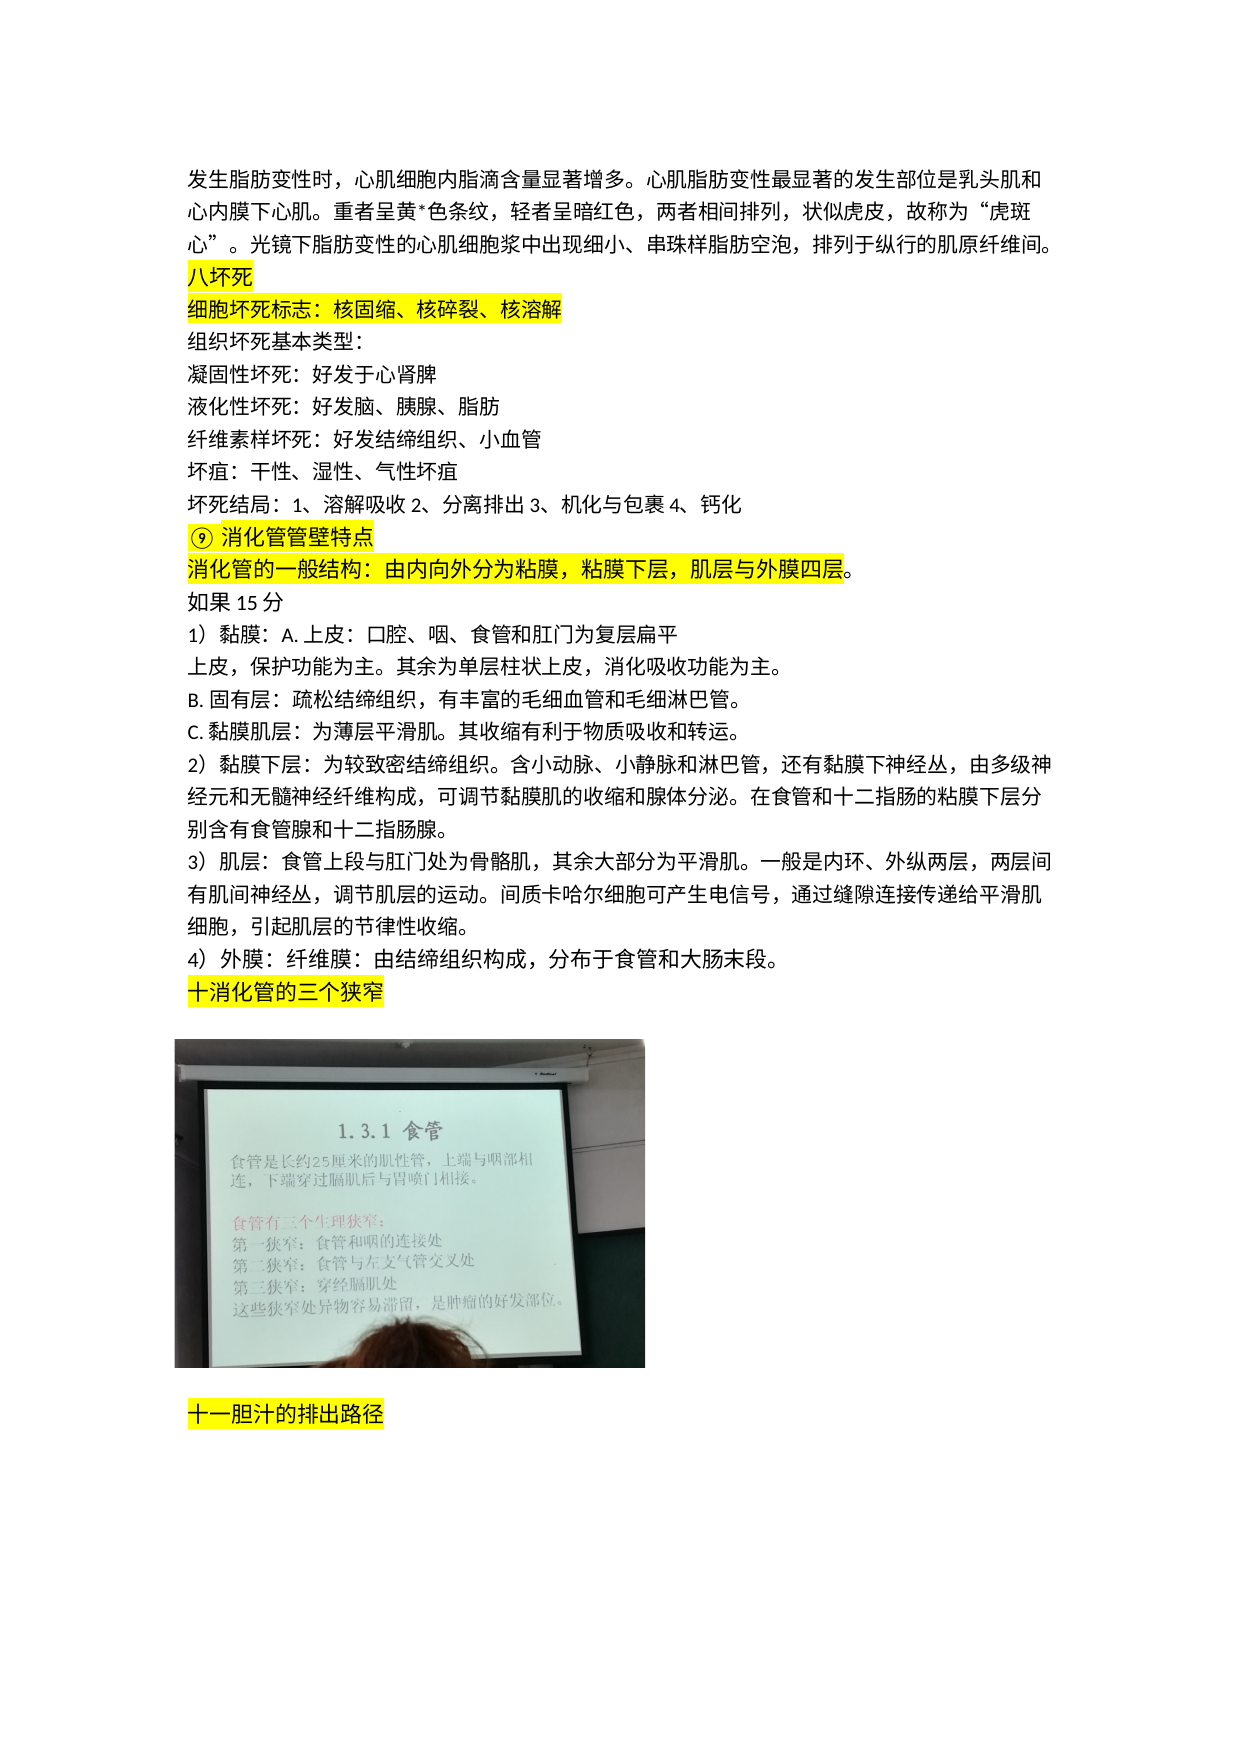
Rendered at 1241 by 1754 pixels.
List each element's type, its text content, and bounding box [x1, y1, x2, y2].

text 八坏死 [187, 259, 1053, 292]
text 组织坏死基本类型： [187, 324, 1053, 357]
text 1）黏膜：A. 上皮：口腔、咽、食管和肛门为复层扁平 [187, 617, 1053, 649]
text 2）黏膜下层：为较致密结缔组织。含小动脉、小静脉和淋巴管，还有黏膜下神经丛，由多级神经元和无髓神经纤维构成，可调节黏膜肌的收缩和腺体分泌。在食管和十二指肠的粘膜下层分别含有食管腺和十二指肠腺。 [187, 747, 1053, 844]
text 纤维素样坏死：好发结缔组织、小血管 [187, 422, 1053, 454]
text 细胞坏死标志：核固缩、核碎裂、核溶解 [187, 292, 1053, 324]
text 坏疽：干性、湿性、气性坏疽 [187, 454, 1053, 487]
text 上皮，保护功能为主。其余为单层柱状上皮，消化吸收功能为主。 [187, 649, 1053, 682]
text 发生脂肪变性时，心肌细胞内脂滴含量显著增多。心肌脂肪变性最显著的发生部位是乳头肌和心内膜下心肌。重者呈黄*色条纹，轻者呈暗红色，两者相间排列，状似虎皮，故称为“虎斑心”。光镜下脂肪变性的心肌细胞浆中出现细小、串珠样脂肪空泡，排列于纵行的肌原纤维间。 [187, 162, 1053, 259]
picture [174, 1039, 646, 1368]
text 十消化管的三个狭窄 [187, 974, 1053, 1007]
text C. 黏膜肌层：为薄层平滑肌。其收缩有利于物质吸收和转运。 [187, 714, 1053, 747]
text 坏死结局：1、溶解吸收2、分离排出3、机化与包裹4、钙化 [187, 487, 1053, 519]
text 4）外膜：纤维膜：由结缔组织构成，分布于食管和大肠末段。 [187, 942, 1053, 974]
text 如果15分 [187, 584, 1053, 617]
text 凝固性坏死：好发于心肾脾 [187, 357, 1053, 389]
text B. 固有层：疏松结缔组织，有丰富的毛细血管和毛细淋巴管。 [187, 682, 1053, 714]
text 液化性坏死：好发脑、胰腺、脂肪 [187, 389, 1053, 422]
text ⑨消化管管壁特点 [187, 519, 1053, 552]
text 3）肌层：食管上段与肛门处为骨骼肌，其余大部分为平滑肌。一般是内环、外纵两层，两层间有肌间神经丛，调节肌层的运动。间质卡哈尔细胞可产生电信号，通过缝隙连接传递给平滑肌细胞，引起肌层的节律性收缩。 [187, 844, 1053, 942]
text 消化管的一般结构：由内向外分为粘膜，粘膜下层，肌层与外膜四层。 [187, 552, 1053, 584]
